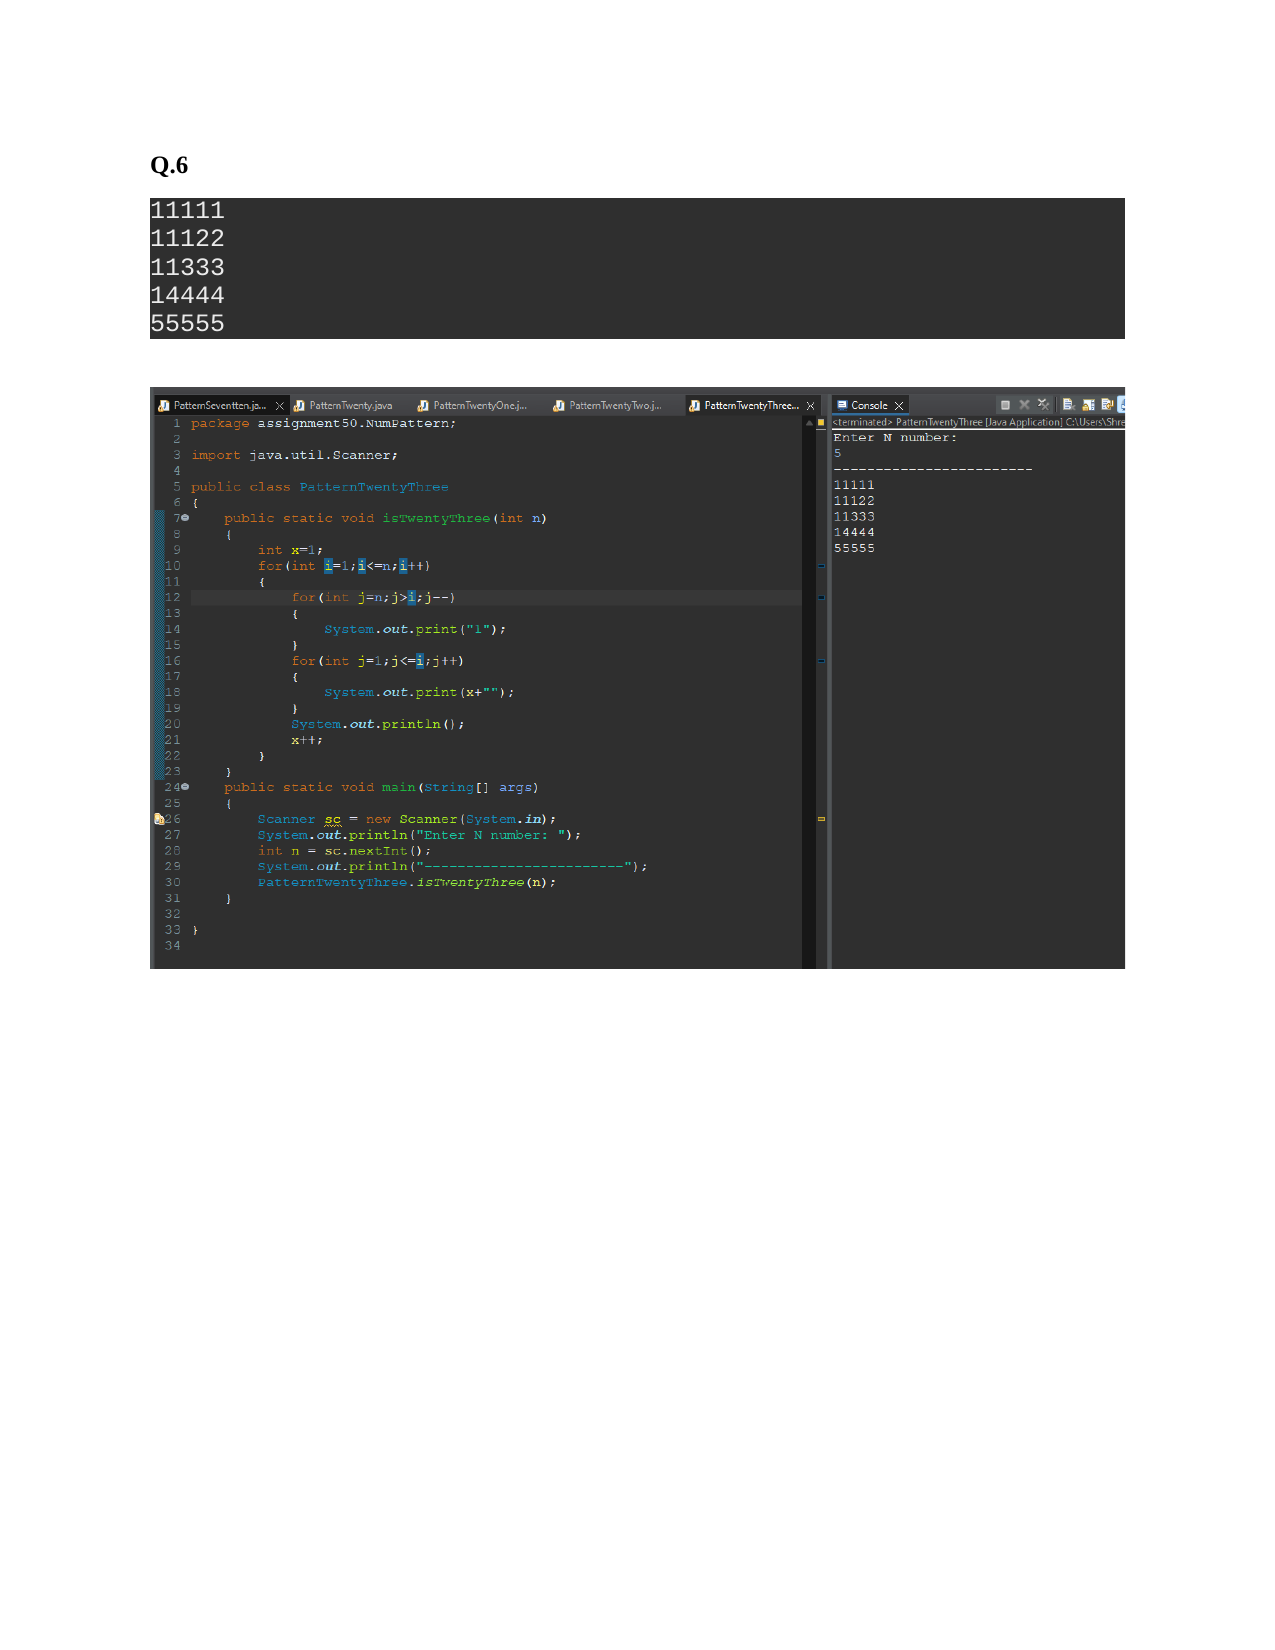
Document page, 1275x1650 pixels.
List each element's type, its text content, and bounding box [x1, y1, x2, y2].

text 11111 [150, 198, 1125, 226]
text 11333 [150, 254, 1125, 283]
text 11122 [150, 226, 1125, 254]
text Q.6 [150, 150, 1125, 179]
text 55555 [150, 311, 1125, 339]
picture [150, 387, 1125, 969]
text 14444 [150, 283, 1125, 311]
